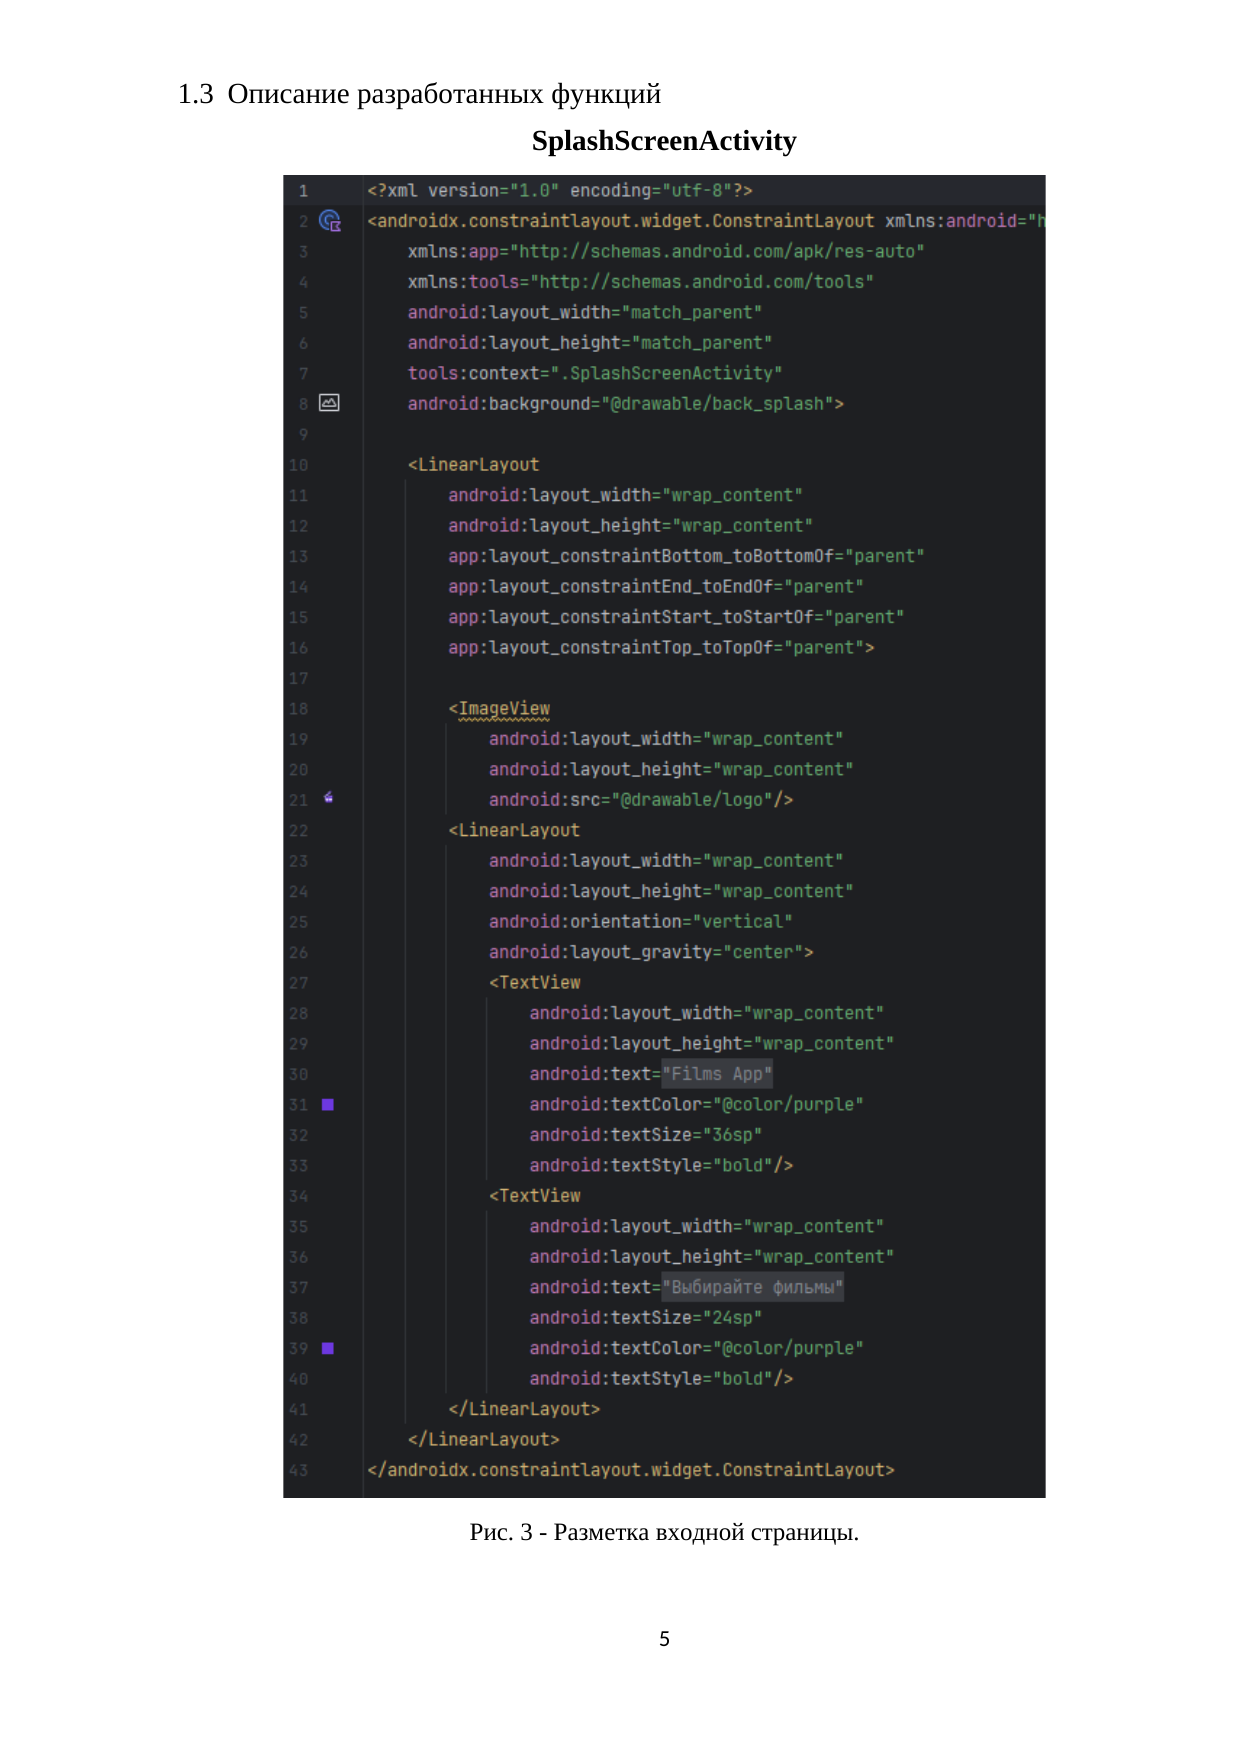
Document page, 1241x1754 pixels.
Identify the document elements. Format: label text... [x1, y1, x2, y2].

text Рис. 3 - Разметка входной страницы. [177, 1517, 1152, 1545]
subtitle Описание разработанных функций [177, 76, 1152, 109]
text SplashScreenActivity [177, 123, 1152, 156]
picture [283, 175, 1046, 1498]
